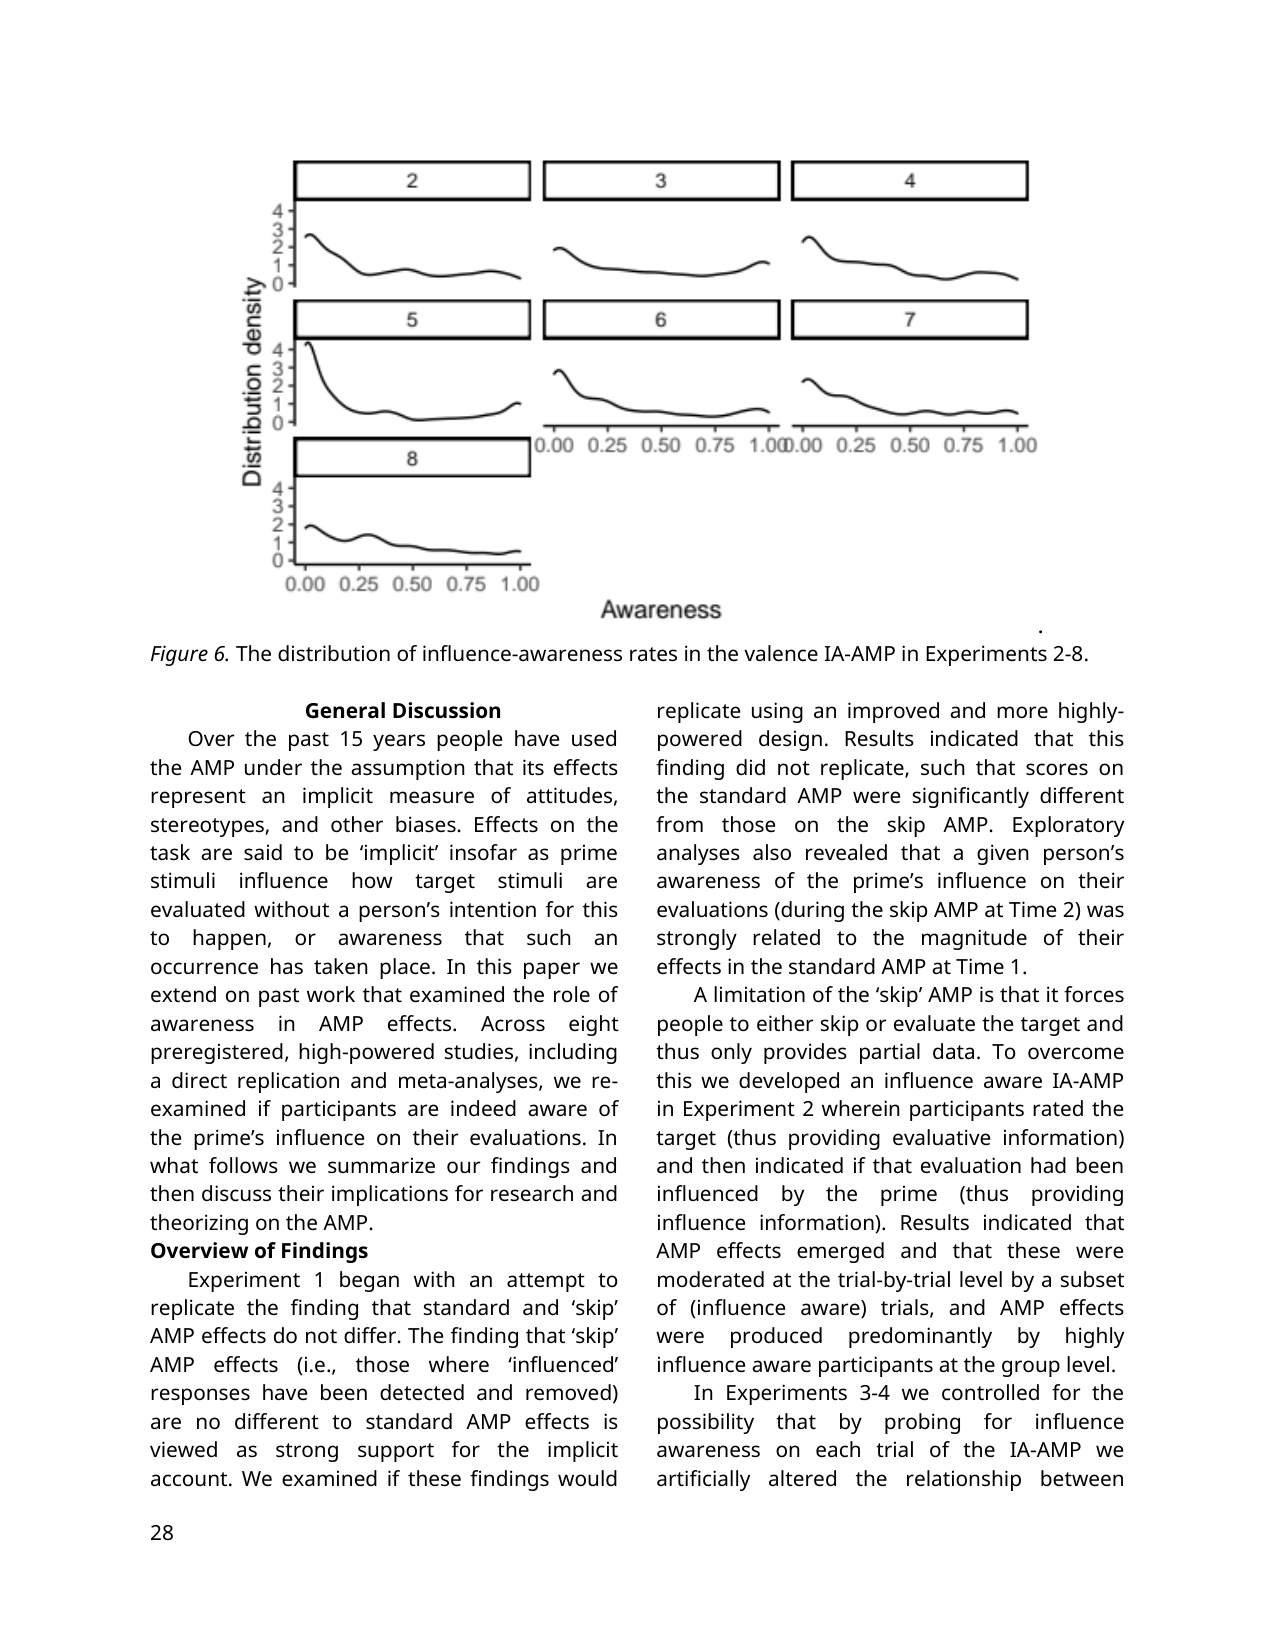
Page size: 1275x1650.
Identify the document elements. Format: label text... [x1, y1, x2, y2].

text Over the past 15 years people have used the AMP under the assumption that its effects represent an implicit measure of attitudes, stereotypes, and other biases. Effects on the task are said to be ‘implicit’ insofar as prime stimuli influence how target stimuli are evaluated without a person’s intention for this to happen, or awareness that such an occurrence has taken place. In this paper we extend on past work that examined the role of awareness in AMP effects. Across eight preregistered, high-powered studies, including a direct replication and meta-analyses, we re-examined if participants are indeed aware of the prime’s influence on their evaluations. In what follows we summarize our findings and then discuss their implications for research and theorizing on the AMP. [150, 1009, 619, 1236]
subtitle Overview of Findings [150, 1236, 619, 1265]
subtitle General Discussion [150, 696, 619, 724]
text Experiment 1 began with an attempt to replicate the finding that standard and ‘skip’ AMP effects do not differ. The finding that ‘skip’ AMP effects (i.e., those where ‘influenced’ responses have been detected and removed) are no different to standard AMP effects is viewed as strong support for the implicit account. We examined if these findings would replicate using an improved and more highly-powered design. Results indicated that this finding did not replicate, such that scores on the standard AMP were significantly different from those on the skip AMP. Exploratory analyses also revealed that a given person’s awareness of the prime’s influence on their evaluations (during the skip AMP at Time 2) was strongly related to the magnitude of their effects in the standard AMP at Time 1. [656, 696, 1125, 980]
text . [150, 150, 1125, 639]
text A limitation of the ‘skip’ AMP is that it forces people to either skip or evaluate the target and thus only provides partial data. To overcome this we developed an influence aware IA-AMP in Experiment 2 wherein participants rated the target (thus providing evaluative information) and then indicated if that evaluation had been influenced by the prime (thus providing influence information). Results indicated that AMP effects emerged and that these were moderated at the trial-by-trial level by a subset of (influence aware) trials, and AMP effects were produced predominantly by highly influence aware participants at the group level. [656, 980, 1125, 1378]
text Figure 6. The distribution of influence-awareness rates in the valence IA-AMP in Experiments 2-8. [150, 639, 1125, 668]
text Experiment 1 began with an attempt to replicate the finding that standard and ‘skip’ AMP effects do not differ. The finding that ‘skip’ AMP effects (i.e., those where ‘influenced’ responses have been detected and removed) are no different to standard AMP effects is viewed as strong support for the implicit account. We examined if these findings would replicate using an improved and more highly-powered design. Results indicated that this finding did not replicate, such that scores on the standard AMP were significantly different from those on the skip AMP. Exploratory analyses also revealed that a given person’s awareness of the prime’s influence on their evaluations (during the skip AMP at Time 2) was strongly related to the magnitude of their effects in the standard AMP at Time 1. [150, 1265, 619, 1492]
text Over the past 15 years people have used the AMP under the assumption that its effects represent an implicit measure of attitudes, stereotypes, and other biases. Effects on the task are said to be ‘implicit’ insofar as prime stimuli influence how target stimuli are evaluated without a person’s intention for this to happen, or awareness that such an occurrence has taken place. In this paper we extend on past work that examined the role of awareness in AMP effects. Across eight preregistered, high-powered studies, including a direct replication and meta-analyses, we re-examined if participants are indeed aware of the prime’s influence on their evaluations. In what follows we summarize our findings and then discuss their implications for research and theorizing on the AMP. [150, 724, 619, 838]
